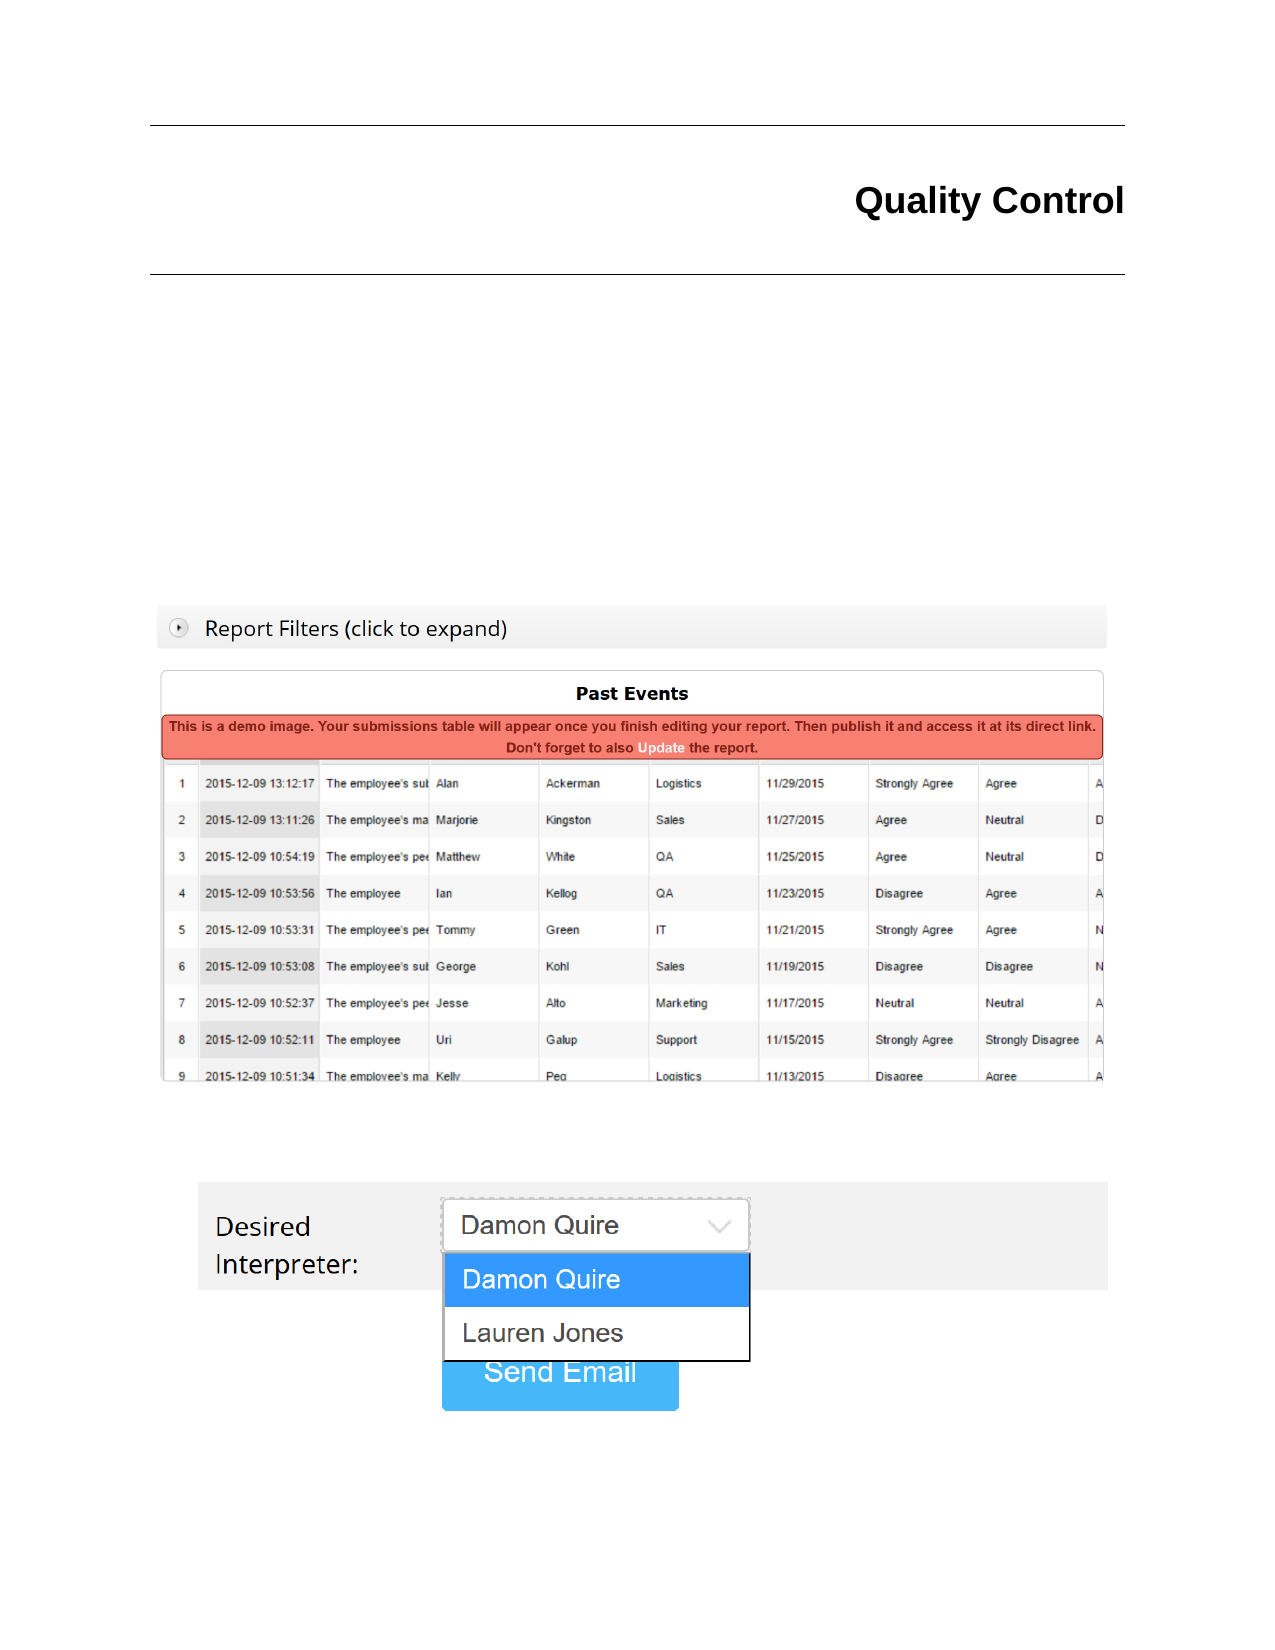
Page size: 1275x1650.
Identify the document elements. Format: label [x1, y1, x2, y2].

picture [150, 1124, 1172, 1456]
picture [150, 600, 1128, 1123]
